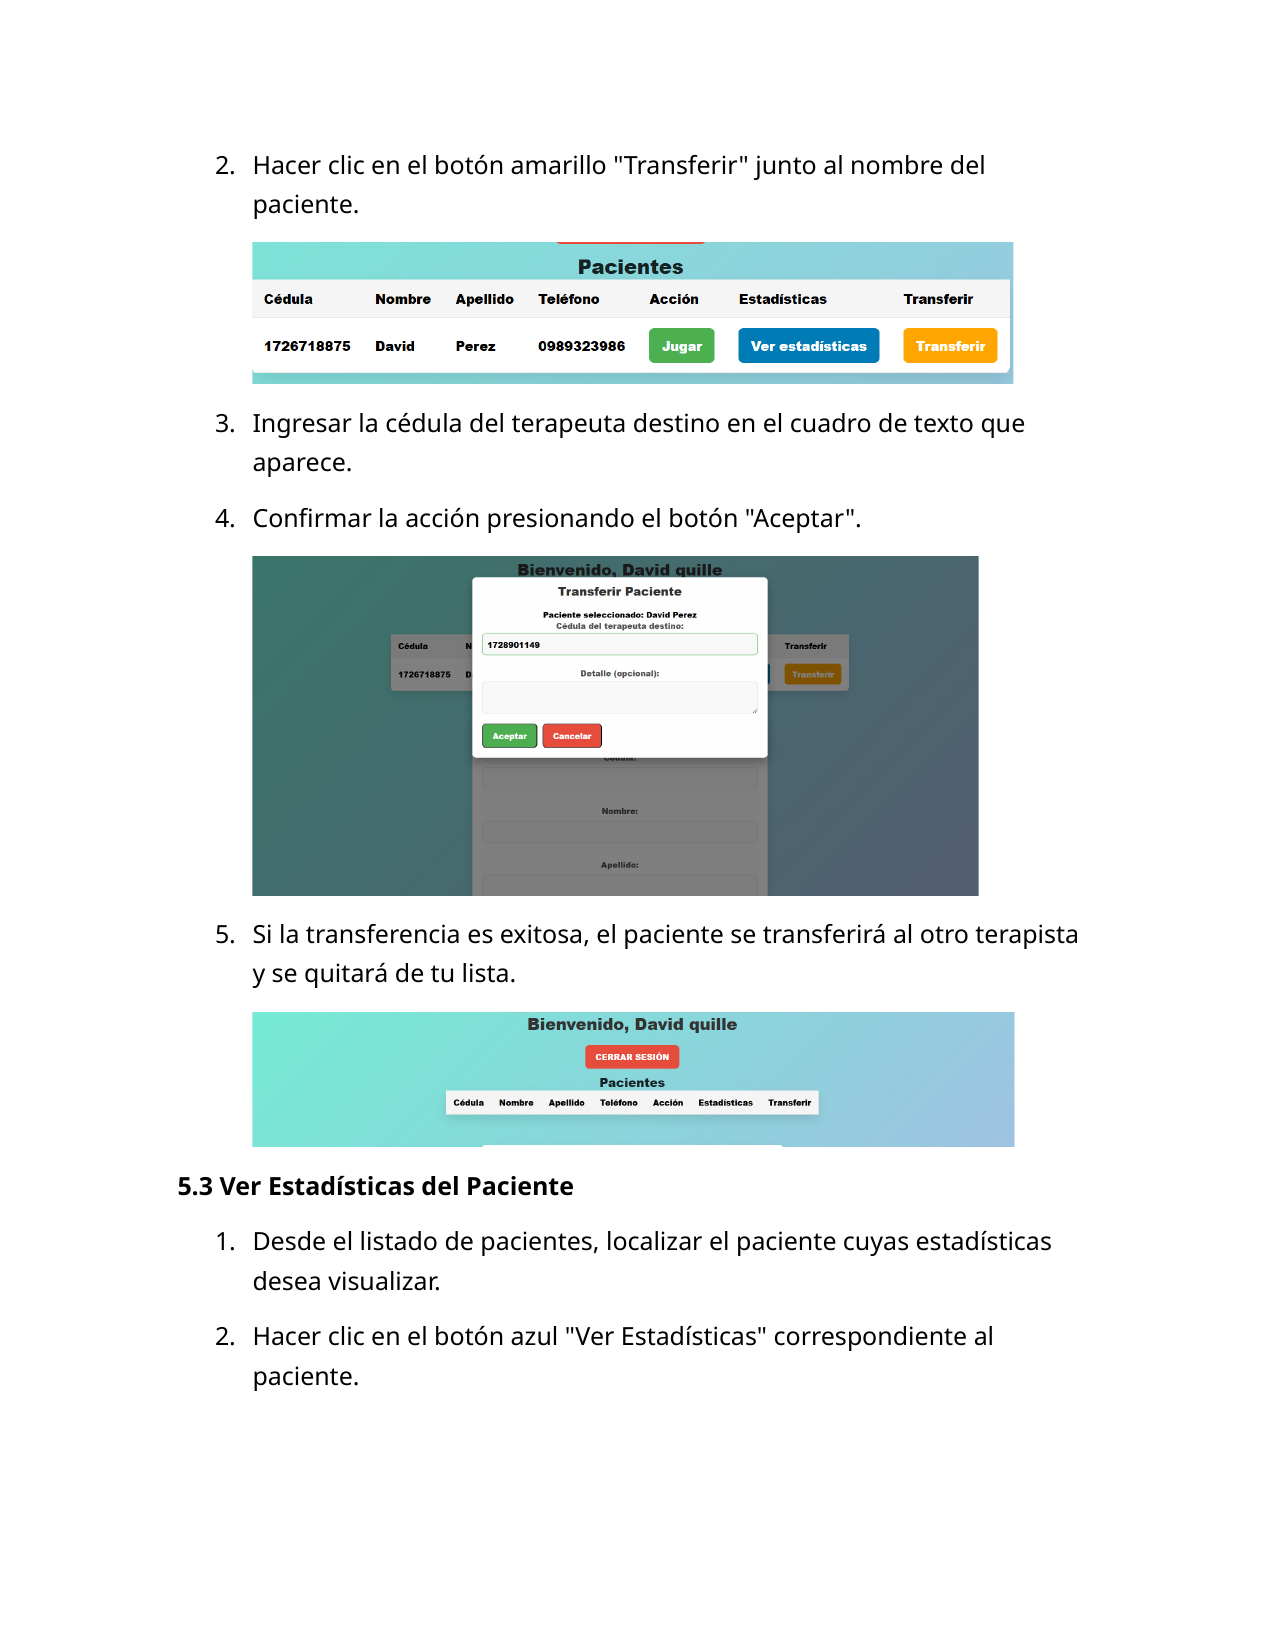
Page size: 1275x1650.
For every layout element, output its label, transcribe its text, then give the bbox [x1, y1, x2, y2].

text 5.3 Ver Estadísticas del Paciente [177, 1168, 1098, 1202]
picture [252, 1012, 1015, 1147]
list Hacer clic en el botón azul "Ver Estadísticas" correspondiente al paciente. [215, 1319, 1098, 1392]
picture [252, 242, 1014, 384]
list Confirmar la acción presionando el botón "Aceptar". [215, 501, 1098, 535]
list Ingresar la cédula del terapeuta destino en el cuadro de texto que aparece. [215, 406, 1098, 479]
picture [252, 556, 979, 896]
list Hacer clic en el botón amarillo "Transferir" junto al nombre del paciente. [215, 148, 1098, 221]
list Si la transferencia es exitosa, el paciente se transferirá al otro terapista y se quitará de tu lista. [215, 917, 1098, 990]
list Desde el listado de pacientes, localizar el paciente cuyas estadísticas desea visualizar. [215, 1224, 1098, 1297]
